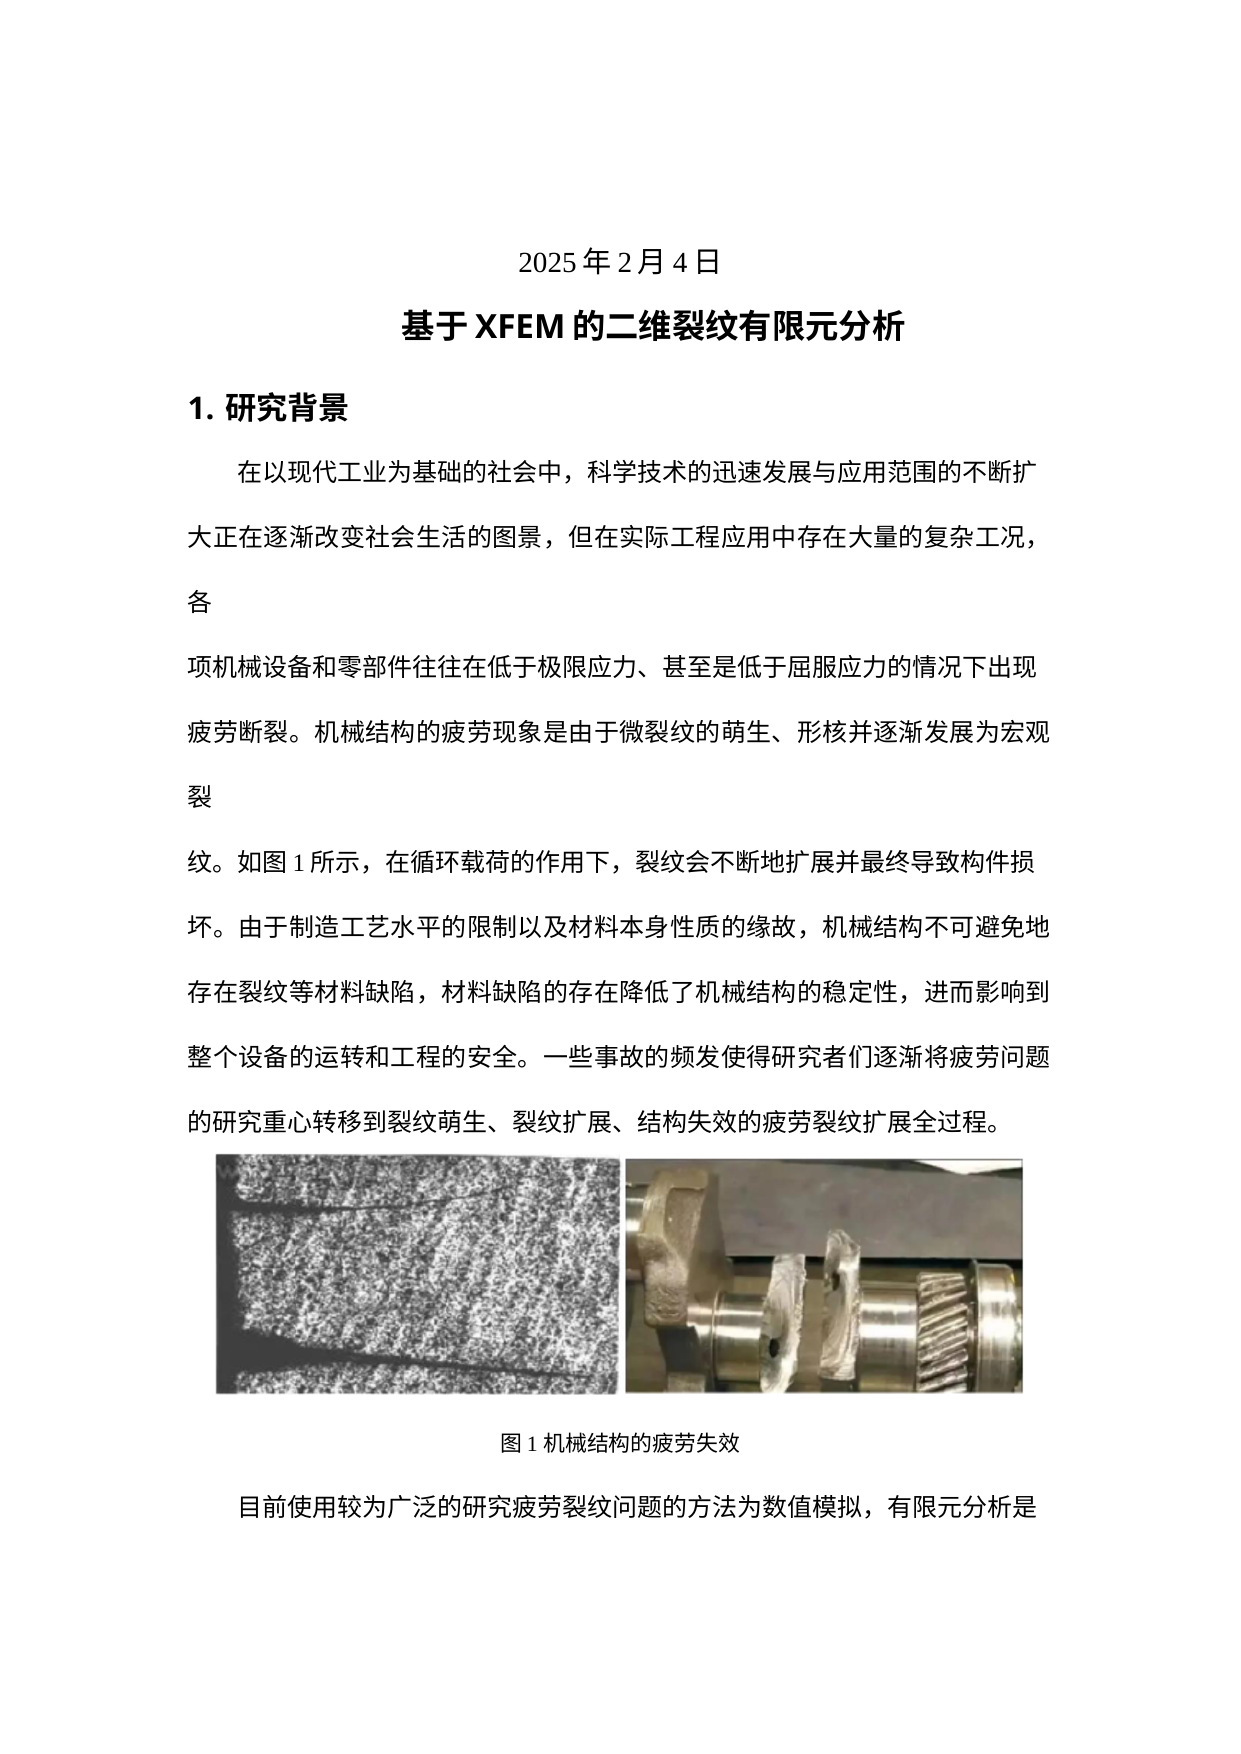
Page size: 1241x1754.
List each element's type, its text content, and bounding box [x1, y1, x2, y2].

list 研究背景 [187, 373, 1053, 438]
text 2025年2月4日 [187, 227, 1053, 292]
text 基于XFEM的二维裂纹有限元分析 [187, 292, 1053, 357]
text 图1 机械结构的疲劳失效 [187, 1425, 1053, 1458]
list 在以现代工业为基础的社会中，科学技术的迅速发展与应用范围的不断扩 大正在逐渐改变社会生活的图景，但在实际工程应用中存在大量的复杂工况，各 项机械设备和零部件往往在低于极限应力、甚至是低于屈服应力的情况下出现 疲劳断裂。机械结构的疲劳现象是由于微裂纹的萌生、形核并逐渐发展为宏观裂 纹。如图1所示，在循环载荷的作用下，裂纹会不断地扩展并最终导致构件损 坏。由于制造工艺水平的限制以及材料本身性质的缘故，机械结构不可避免地存在裂纹等材料缺陷，材料缺陷的存在降低了机械结构的稳定性，进而影响到整个设备的运转和工程的安全。一些事故的频发使得研究者们逐渐将疲劳问题的研究重心转移到裂纹萌生、裂纹扩展、结构失效的疲劳裂纹扩展全过程。 [187, 438, 1053, 1153]
picture [215, 1153, 1025, 1395]
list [187, 1473, 1053, 1538]
